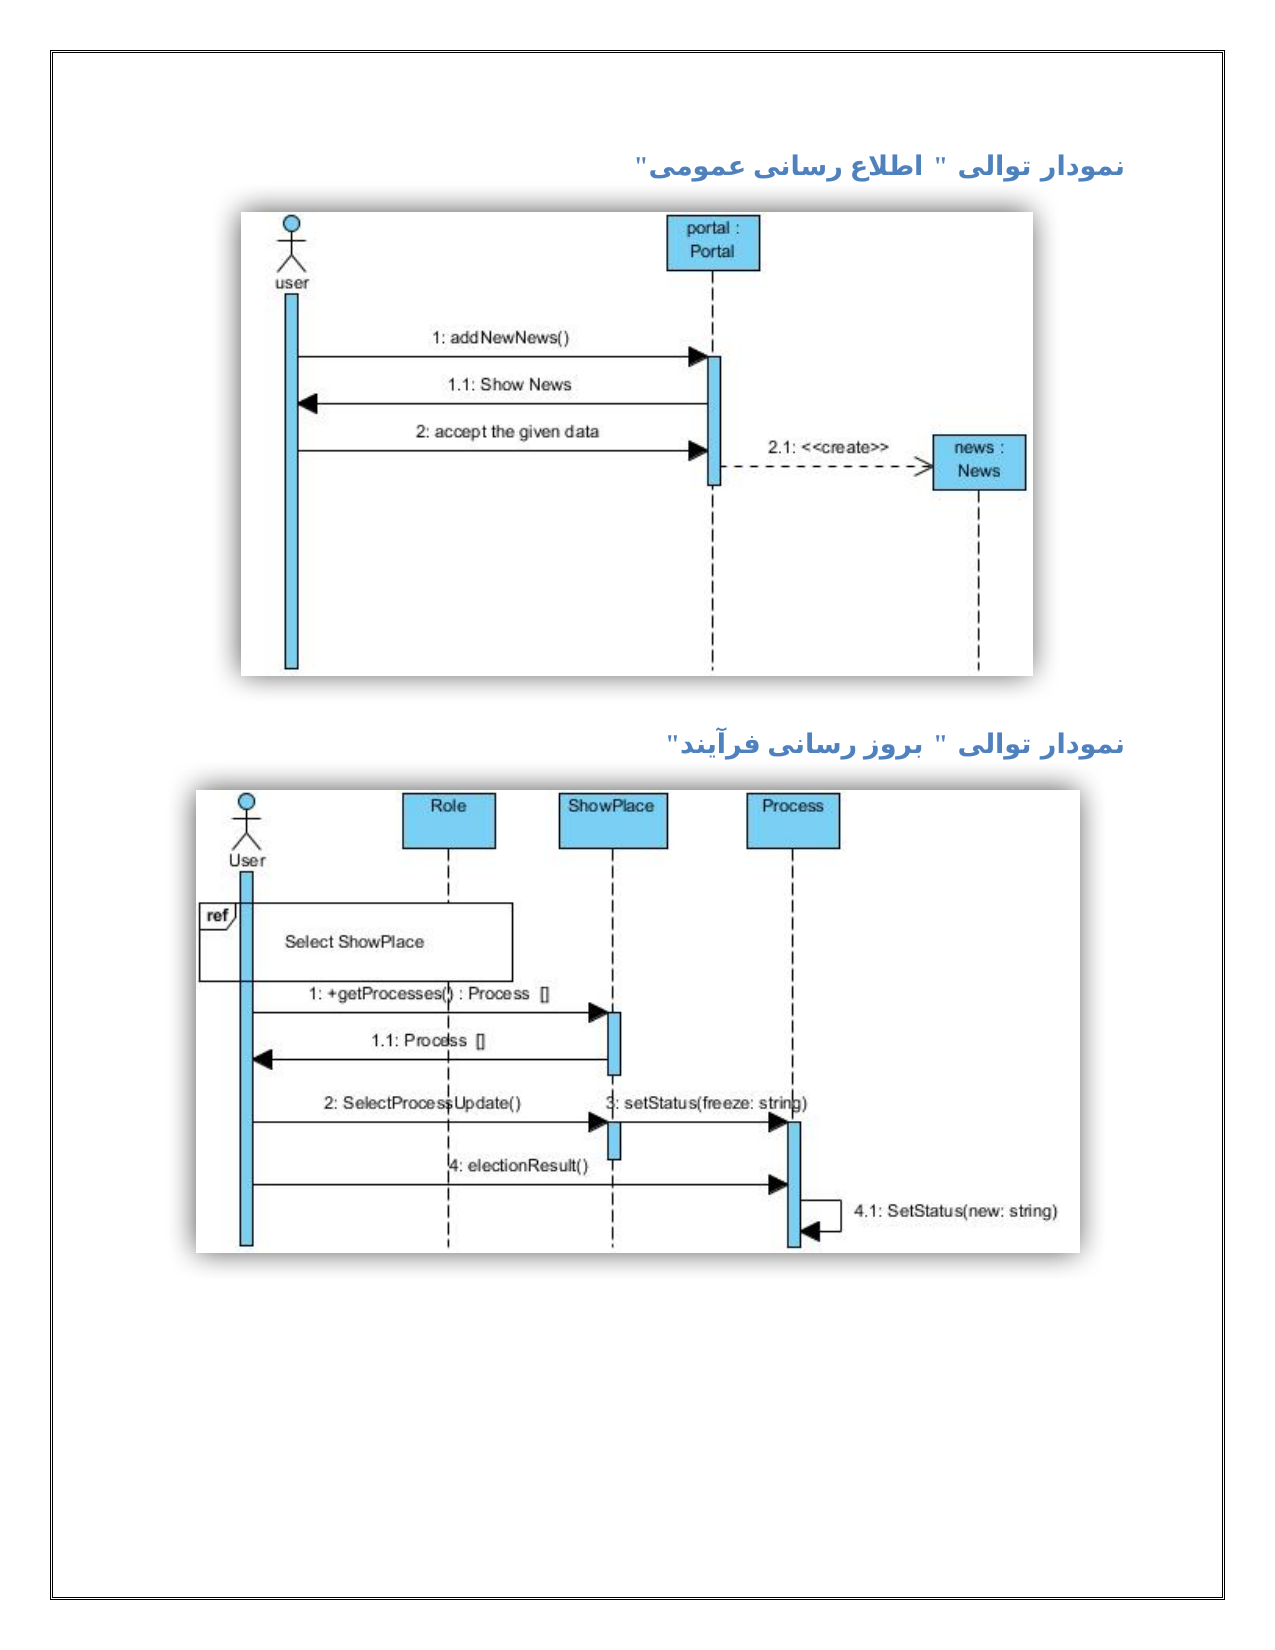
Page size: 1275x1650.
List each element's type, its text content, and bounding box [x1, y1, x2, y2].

subtitle نمودار توالی " اطلاع رسانی عمومی" [150, 150, 1125, 182]
picture [241, 212, 1033, 676]
picture [196, 790, 1080, 1253]
subtitle نمودار توالی " بروز رسانی فرآیند" [150, 728, 1125, 759]
